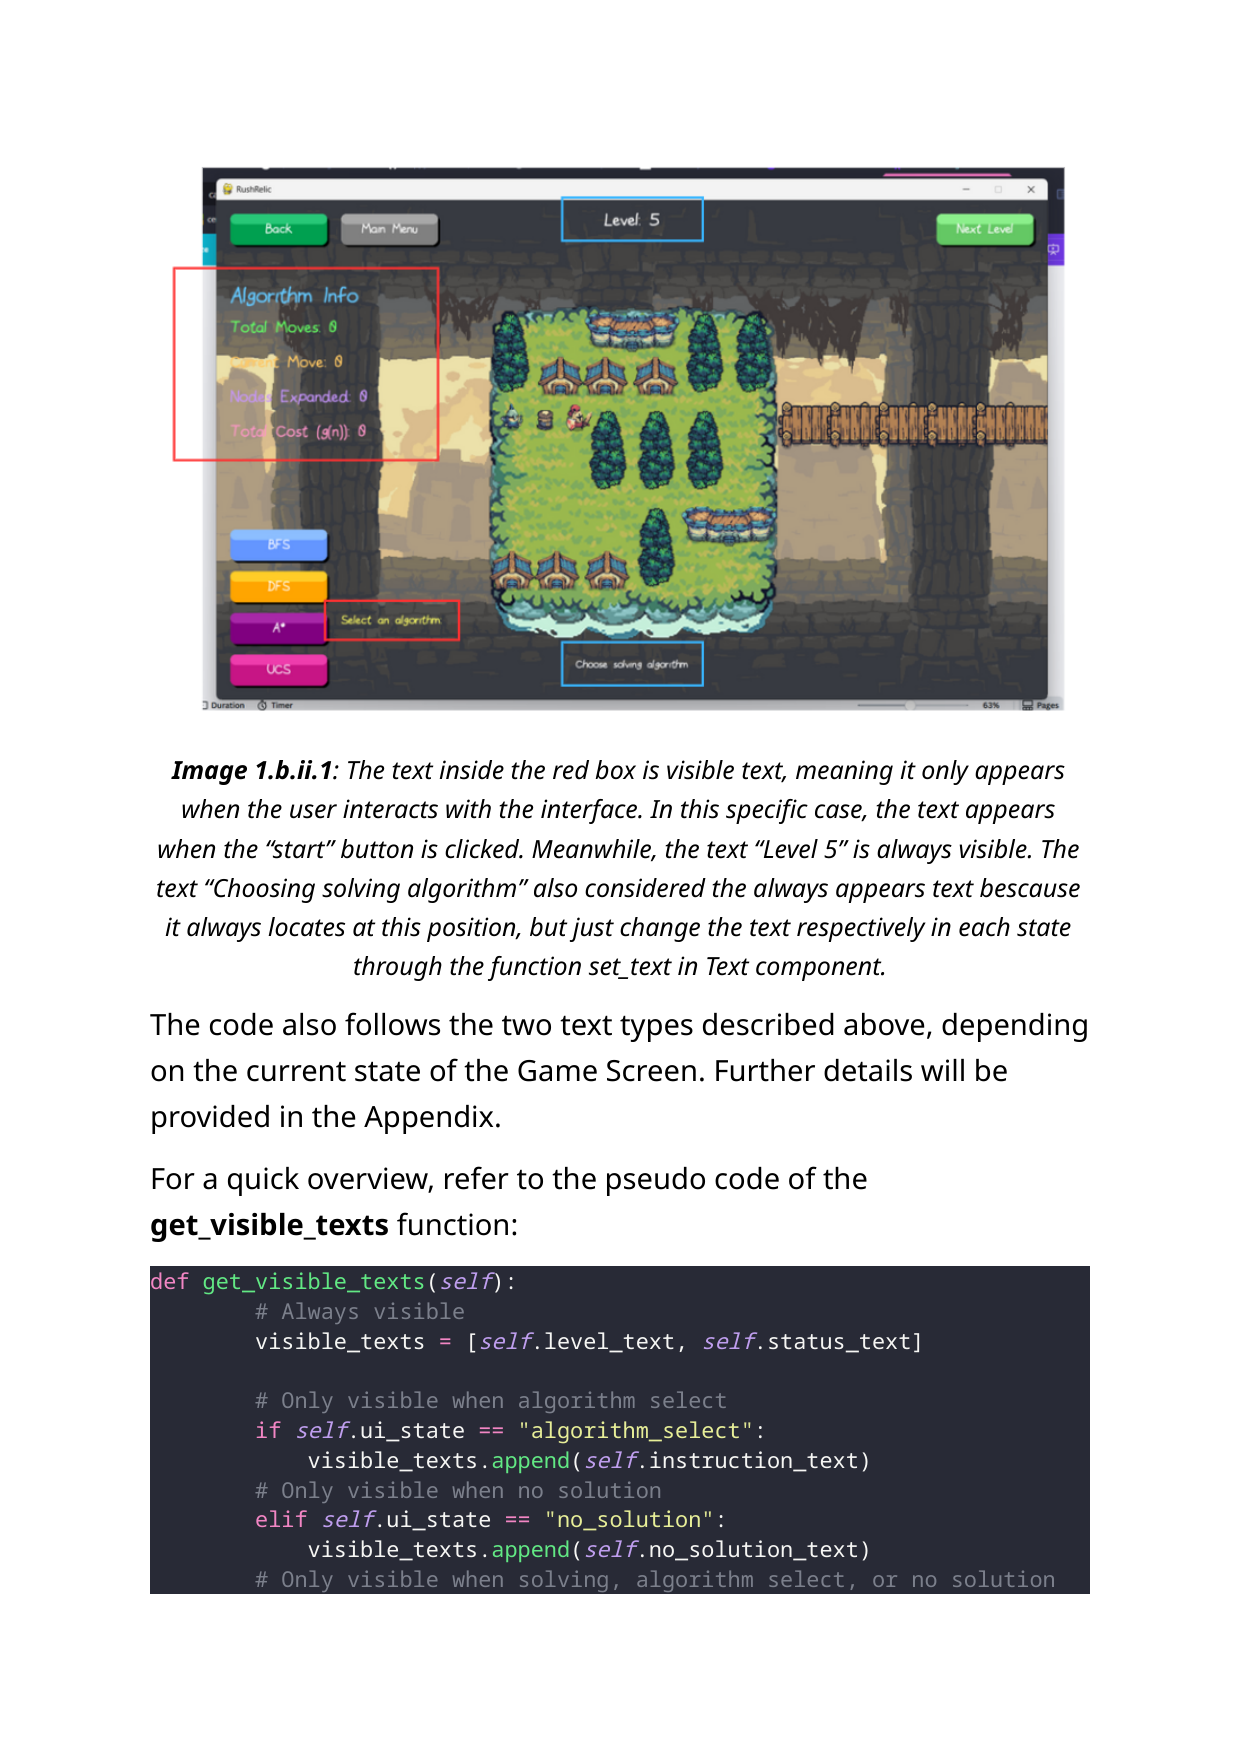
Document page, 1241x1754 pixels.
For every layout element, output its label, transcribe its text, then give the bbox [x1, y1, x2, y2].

text if self.ui_state == "algorithm_select": [150, 1415, 1090, 1445]
text visible_texts.append(self.no_solution_text) [150, 1534, 1090, 1564]
text # Only visible when solving, algorithm select, or no solution [150, 1564, 1090, 1594]
text def get_visible_texts(self): [150, 1266, 1090, 1296]
text For a quick overview, refer to the pseudo code of the get_visible_texts function: [150, 1158, 1090, 1243]
text Image 1.b.ii.1: The text inside the red box is visible text, meaning it only appears when the user interacts with the interface. In this specific case, the text appears when the “start” button is clicked. Meanwhile, the text “Level 5” is always visible. The text “Choosing solving algorithm” also considered the always appears text bescause it always locates at this position, but just change the text respectively in each state through the function set_text in Text component. [150, 753, 1090, 983]
text visible_texts = [self.level_text, self.status_text] [150, 1326, 1090, 1355]
text The code also follows the two text types described above, depending on the current state of the Game Screen. Further details will be provided in the Appendix. [150, 1004, 1090, 1136]
text elif self.ui_state == "no_solution": [150, 1504, 1090, 1534]
text # Only visible when algorithm select [150, 1385, 1090, 1415]
text visible_texts.append(self.instruction_text) [150, 1445, 1090, 1474]
text # Always visible [150, 1296, 1090, 1326]
text # Only visible when no solution [150, 1474, 1090, 1504]
picture [150, 150, 1091, 732]
